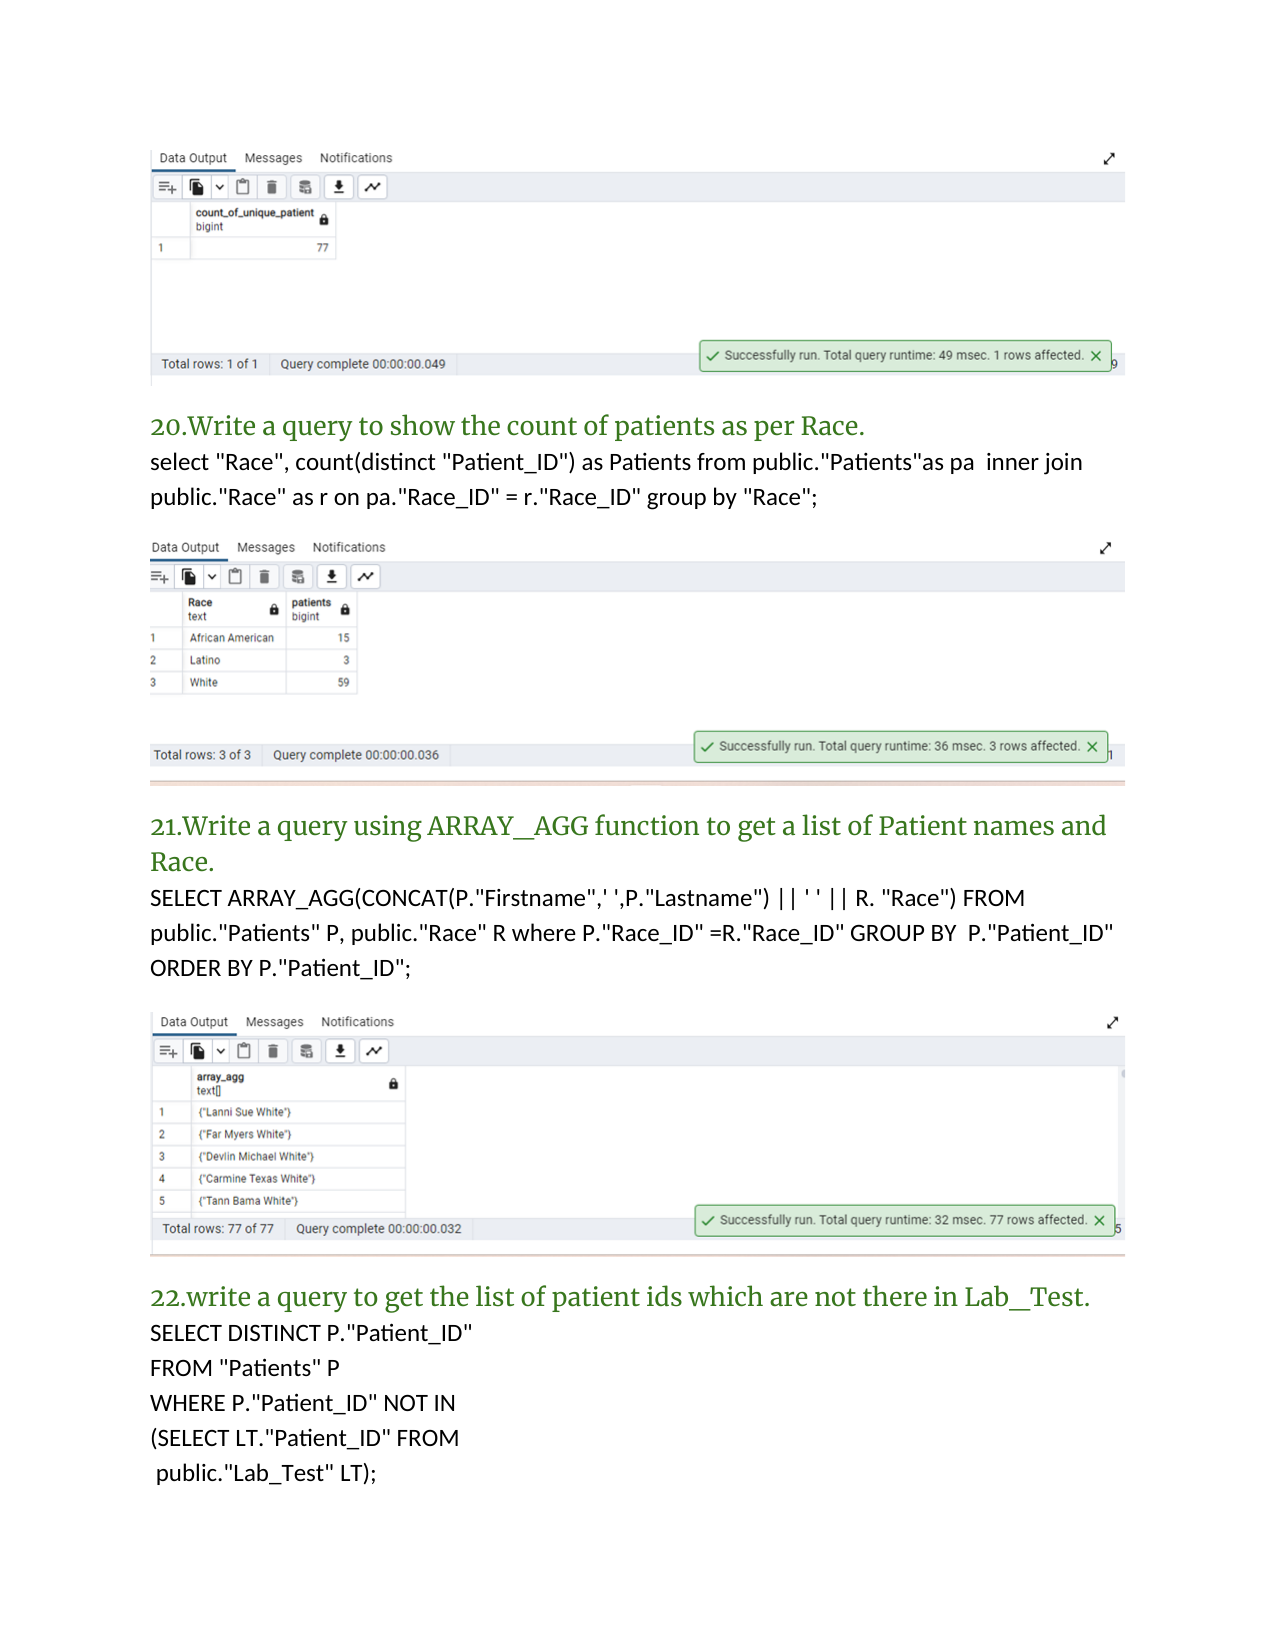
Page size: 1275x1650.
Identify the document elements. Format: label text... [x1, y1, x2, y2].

text FROM "Patients" P [150, 1352, 1125, 1383]
text 20.Write a query to show the count of patients as per Race. [150, 410, 1125, 442]
picture [150, 541, 1125, 786]
text public."Lab_Test" LT); [150, 1457, 1125, 1488]
text (SELECT LT."Patient_ID" FROM [150, 1422, 1125, 1453]
text 21.Write a query using ARRAY_AGG function to get a list of Patient names and Race. [150, 810, 1125, 878]
text WHERE P."Patient_ID" NOT IN [150, 1387, 1125, 1418]
picture [150, 1012, 1125, 1257]
text select "Race", count(distinct "Patient_ID") as Patients from public."Patients"as pa inner join public."Race" as r on pa."Race_ID" = r."Race_ID" group by "Race"; [150, 447, 1125, 512]
text 22.write a query to get the list of patient ids which are not there in Lab_Test. [150, 1281, 1125, 1313]
picture [150, 150, 1125, 386]
text SELECT ARRAY_AGG(CONCAT(P."Firstname",' ',P."Lastname") || ' ' || R. "Race") FROM public."Patients" P, public."Race" R where P."Race_ID" =R."Race_ID" GROUP BY P."Patient_ID" ORDER BY P."Patient_ID"; [150, 883, 1125, 983]
text SELECT DISTINCT P."Patient_ID" [150, 1317, 1125, 1348]
